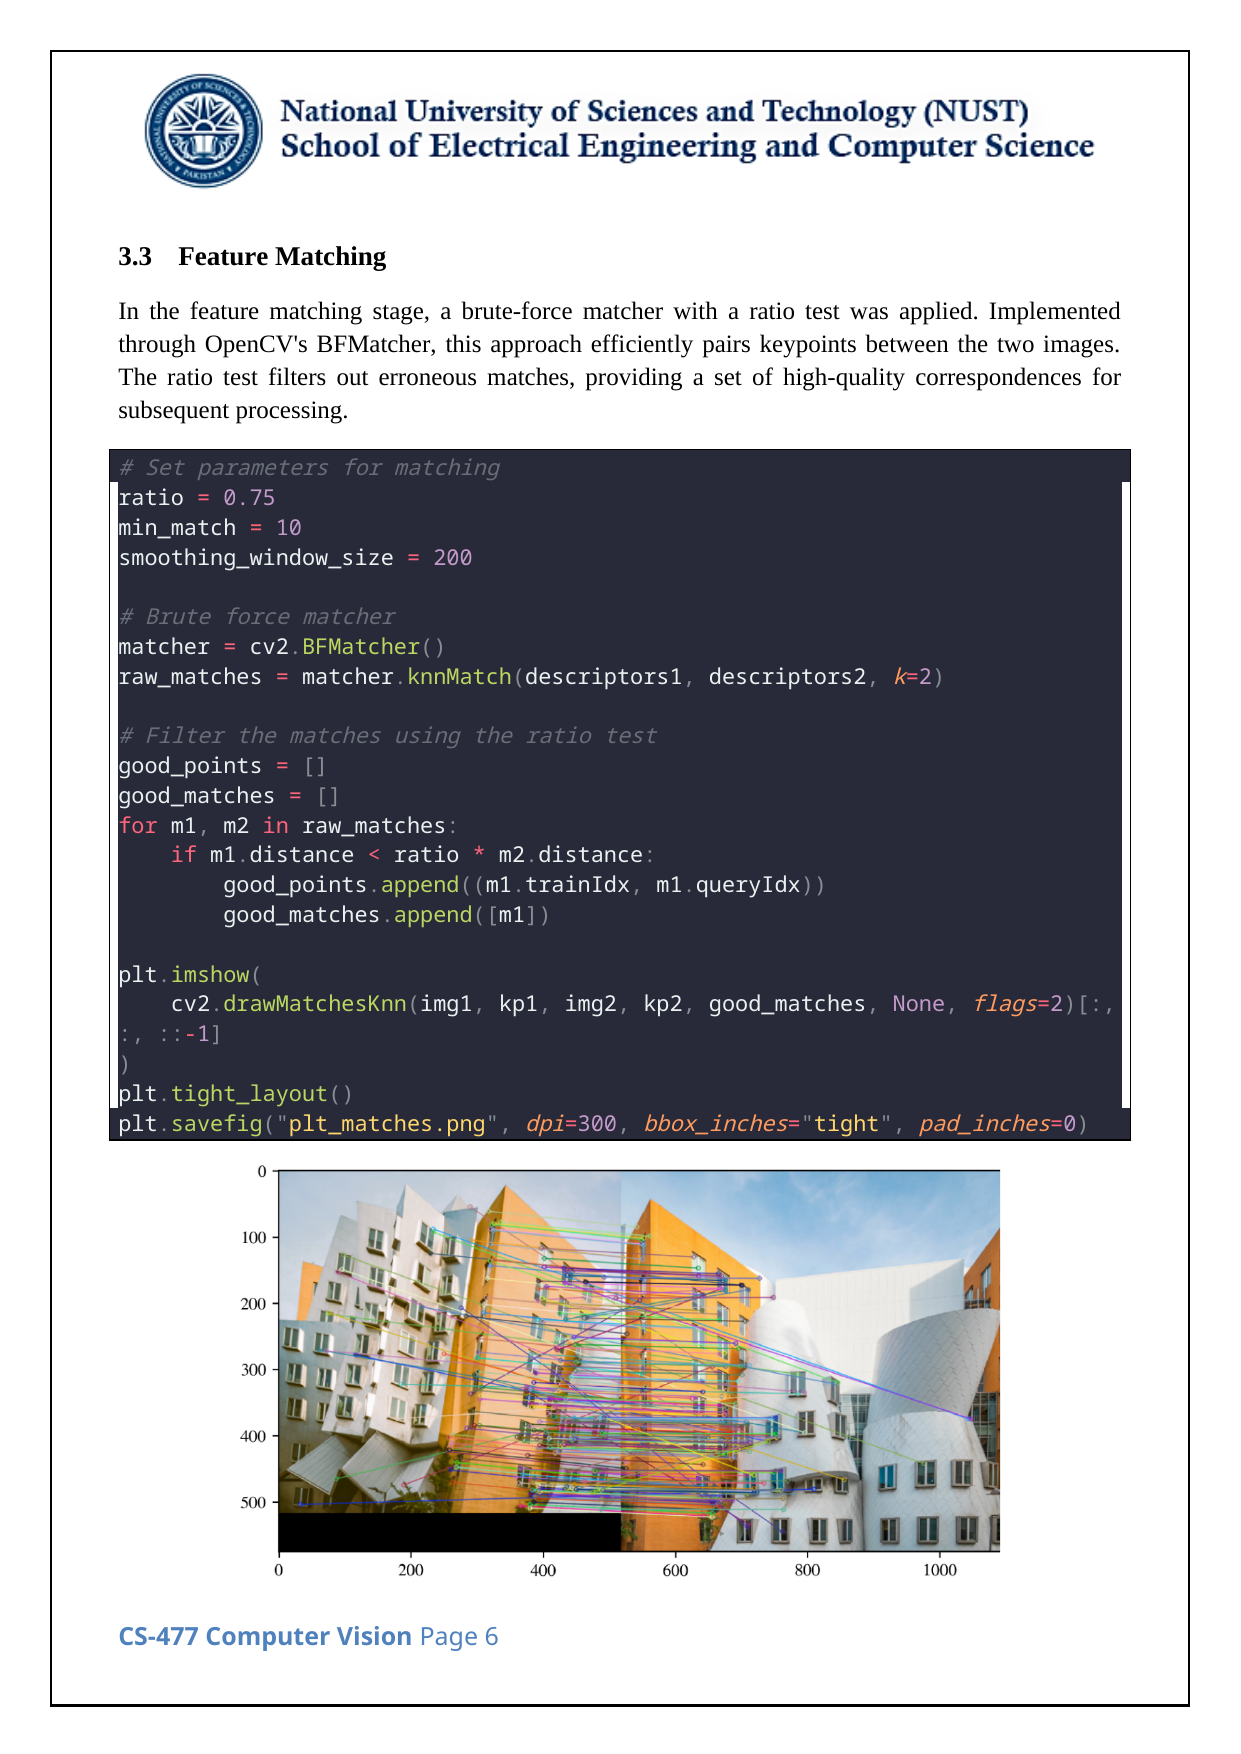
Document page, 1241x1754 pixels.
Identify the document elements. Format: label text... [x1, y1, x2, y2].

text plt.imshow( [118, 959, 1122, 988]
text good_matches = [] [118, 780, 1122, 810]
subtitle Feature Matching [118, 239, 1122, 271]
text ) [118, 1048, 1122, 1078]
text smoothing_window_size = 200 [118, 542, 1122, 571]
text plt.savefig("plt_matches.png", dpi=300, bbox_inches="tight", pad_inches=0) [110, 1104, 1130, 1139]
text cv2.drawMatchesKnn(img1, kp1, img2, kp2, good_matches, None, flags=2)[:, :, ::-1] [118, 988, 1122, 1048]
text # Set parameters for matching [110, 450, 1130, 482]
text # Filter the matches using the ratio test [118, 720, 1122, 750]
text good_points.append((m1.trainIdx, m1.queryIdx)) [118, 869, 1122, 899]
text good_matches.append([m1]) [118, 899, 1122, 929]
text for m1, m2 in raw_matches: [118, 810, 1122, 839]
text min_match = 10 [118, 512, 1122, 542]
text In the feature matching stage, a brute-force matcher with a ratio test was applied. Implemented through OpenCV's BFMatcher, this approach efficiently pairs keypoints between the two images. The ratio test filters out erroneous matches, providing a set of high-quality correspondences for subsequent processing. [118, 296, 1122, 424]
picture [132, 68, 1108, 199]
text # Brute force matcher [118, 601, 1122, 631]
text ratio = 0.75 [118, 482, 1122, 512]
text plt.tight_layout() [118, 1078, 1122, 1104]
text if m1.distance < ratio * m2.distance: [118, 839, 1122, 869]
picture [240, 1165, 1001, 1579]
text matcher = cv2.BFMatcher() [118, 631, 1122, 661]
text good_points = [] [118, 750, 1122, 780]
text raw_matches = matcher.knnMatch(descriptors1, descriptors2, k=2) [118, 661, 1122, 691]
